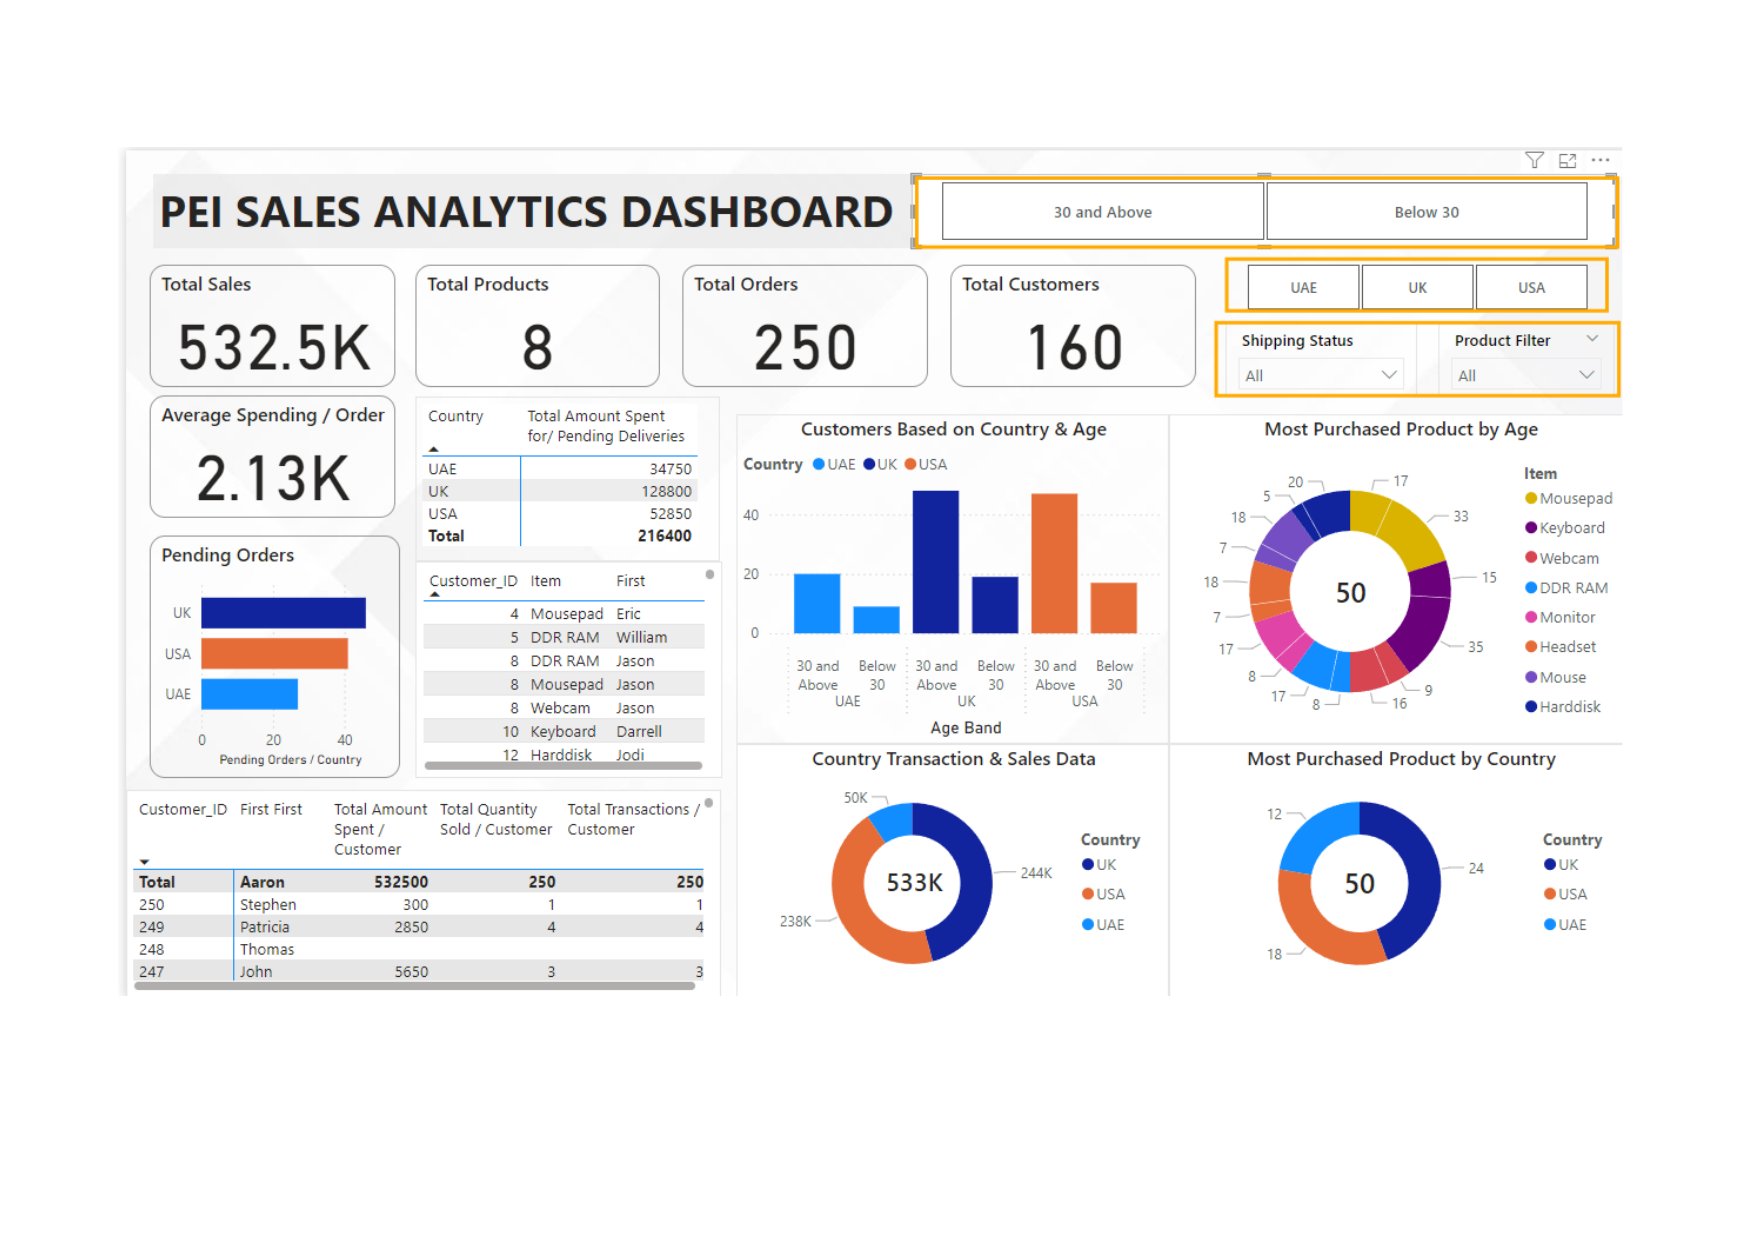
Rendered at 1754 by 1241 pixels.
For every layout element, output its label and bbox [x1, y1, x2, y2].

picture [118, 147, 1623, 996]
